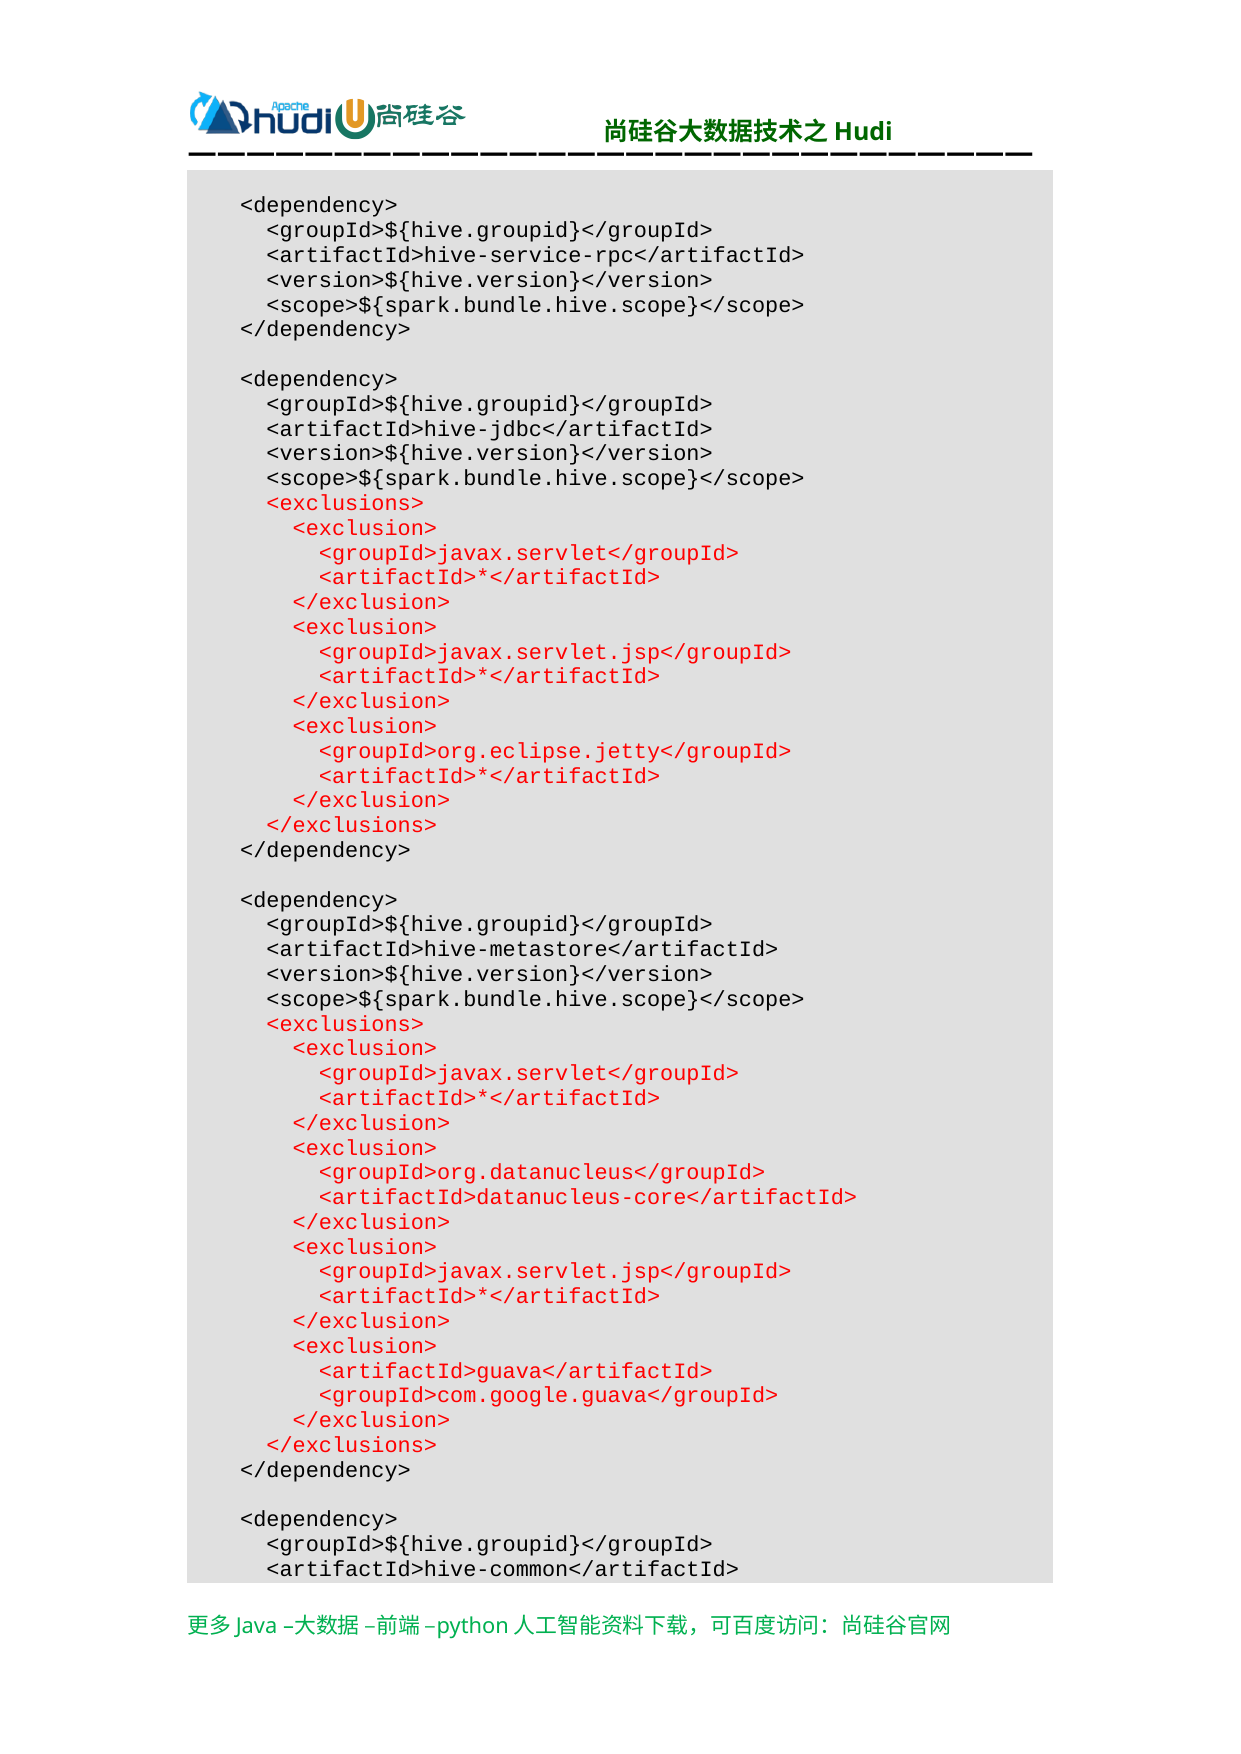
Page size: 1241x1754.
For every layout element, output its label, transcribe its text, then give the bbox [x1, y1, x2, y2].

text <artifactId>*</artifactId> [187, 666, 1053, 691]
text <exclusion> [187, 1038, 1053, 1062]
text <exclusion> [187, 517, 1053, 542]
text </exclusion> [187, 591, 1053, 616]
text <artifactId>*</artifactId> [187, 567, 1053, 591]
text </dependency> [187, 319, 1053, 343]
text <groupId>org.eclipse.jetty</groupId> [187, 740, 1053, 765]
text <exclusion> [187, 1236, 1053, 1261]
text </exclusion> [187, 1310, 1053, 1335]
text </dependency> [187, 1459, 1053, 1484]
text <exclusions> [187, 1013, 1053, 1038]
text <groupId>org.datanucleus</groupId> [187, 1162, 1053, 1186]
text <groupId>javax.servlet.jsp</groupId> [187, 1261, 1053, 1286]
text <dependency> [187, 889, 1053, 914]
text <groupId>${hive.groupid}</groupId> [187, 1533, 1053, 1558]
text <artifactId>datanucleus-core</artifactId> [187, 1186, 1053, 1211]
text <artifactId>hive-metastore</artifactId> [187, 938, 1053, 963]
text <exclusion> [187, 1137, 1053, 1162]
text <dependency> [187, 368, 1053, 393]
text <groupId>${hive.groupid}</groupId> [187, 219, 1053, 244]
text <scope>${spark.bundle.hive.scope}</scope> [187, 294, 1053, 319]
text <groupId>javax.servlet</groupId> [187, 1062, 1053, 1087]
text </dependency> [187, 839, 1053, 864]
text <version>${hive.version}</version> [187, 963, 1053, 988]
text <groupId>javax.servlet.jsp</groupId> [187, 641, 1053, 666]
text <artifactId>*</artifactId> [187, 765, 1053, 790]
text <exclusion> [187, 1335, 1053, 1360]
text <groupId>com.google.guava</groupId> [187, 1385, 1053, 1409]
text </exclusions> [187, 1434, 1053, 1459]
text <exclusion> [187, 715, 1053, 740]
text </exclusion> [187, 1112, 1053, 1137]
text <exclusions> [187, 492, 1053, 517]
text <artifactId>guava</artifactId> [187, 1360, 1053, 1385]
text </exclusion> [187, 1409, 1053, 1434]
text <dependency> [187, 195, 1053, 219]
text <dependency> [187, 1509, 1053, 1533]
text <artifactId>*</artifactId> [187, 1286, 1053, 1310]
text </exclusion> [187, 691, 1053, 715]
picture [187, 88, 467, 140]
text </exclusion> [187, 1211, 1053, 1236]
text <artifactId>hive-service-rpc</artifactId> [187, 244, 1053, 269]
text </exclusions> [187, 814, 1053, 839]
text <exclusion> [187, 616, 1053, 641]
text <scope>${spark.bundle.hive.scope}</scope> [187, 988, 1053, 1013]
text </exclusion> [187, 790, 1053, 814]
text <groupId>javax.servlet</groupId> [187, 542, 1053, 567]
text <groupId>${hive.groupid}</groupId> [187, 393, 1053, 418]
text <artifactId>hive-common</artifactId> [187, 1558, 1053, 1583]
text <version>${hive.version}</version> [187, 443, 1053, 467]
text <groupId>${hive.groupid}</groupId> [187, 914, 1053, 938]
text <version>${hive.version}</version> [187, 269, 1053, 294]
text <artifactId>*</artifactId> [187, 1087, 1053, 1112]
text <scope>${spark.bundle.hive.scope}</scope> [187, 467, 1053, 492]
text <artifactId>hive-jdbc</artifactId> [187, 418, 1053, 443]
